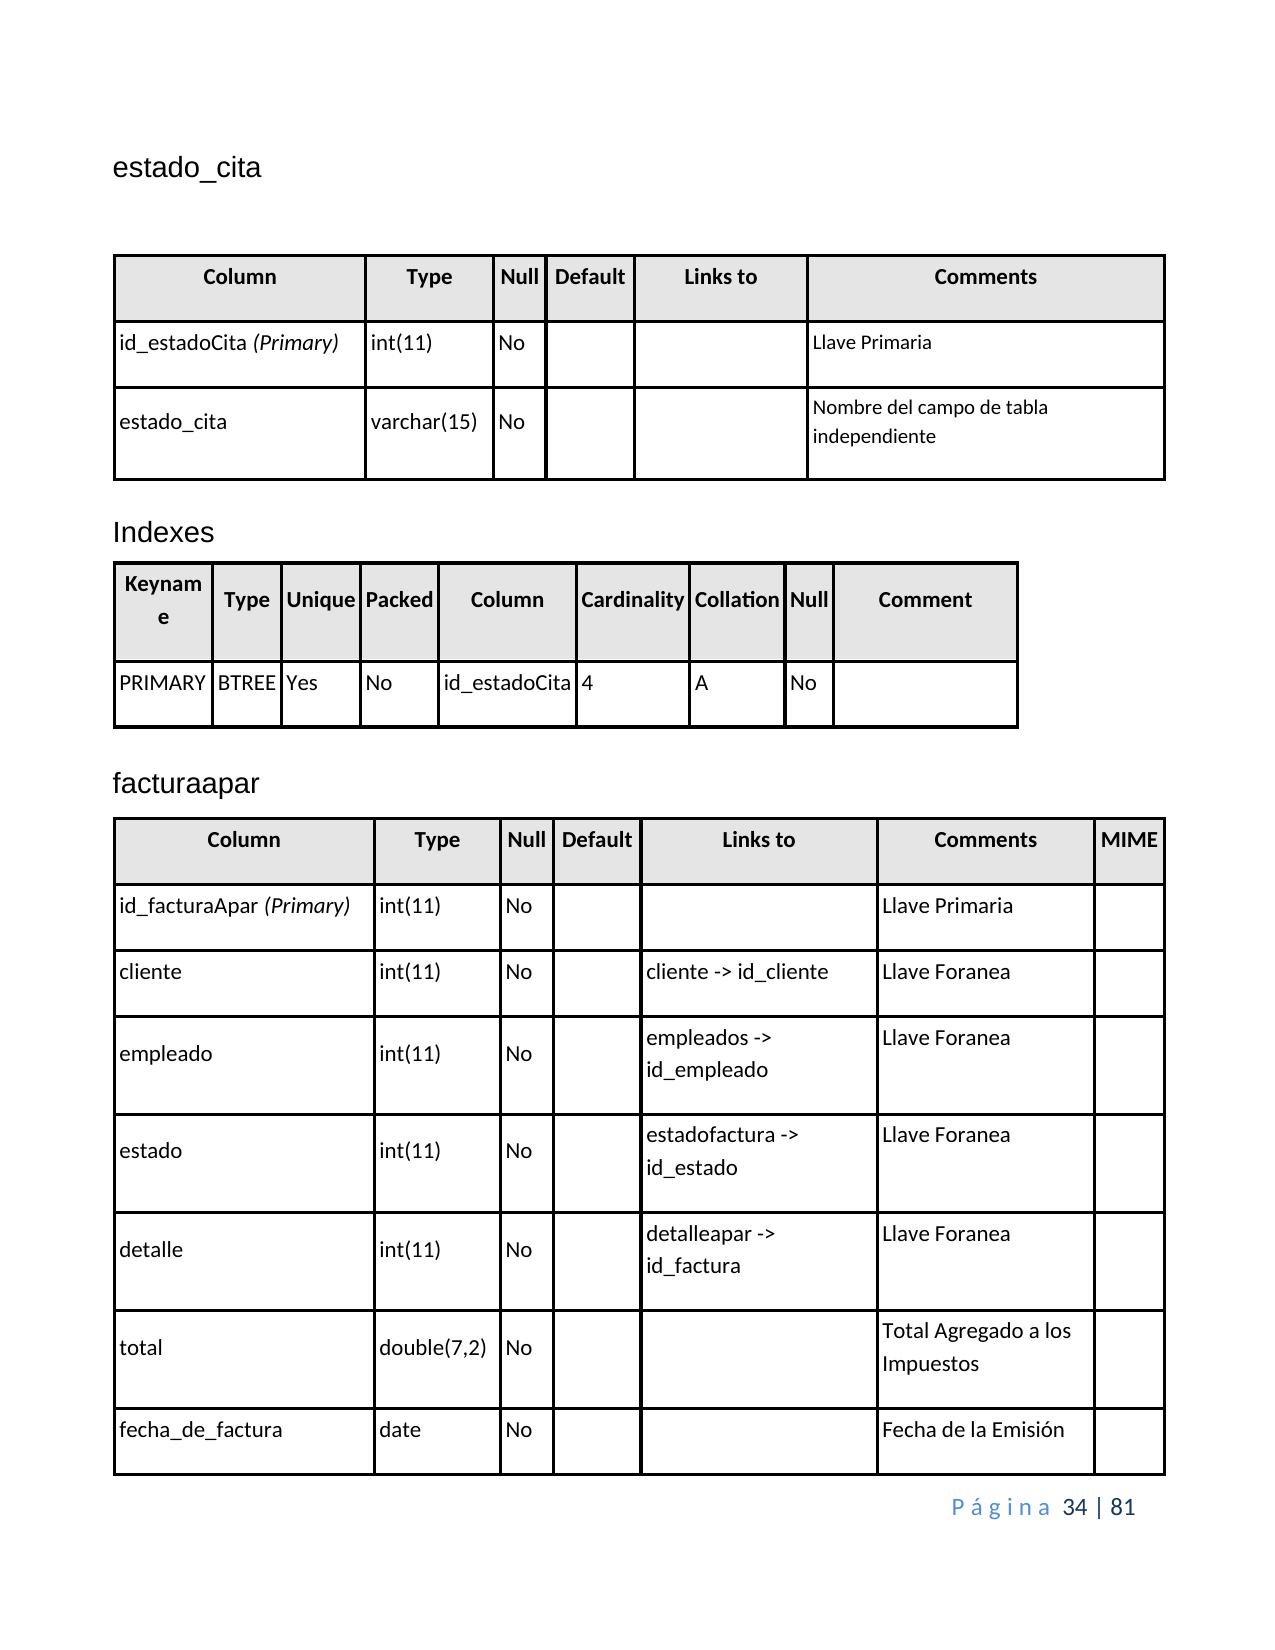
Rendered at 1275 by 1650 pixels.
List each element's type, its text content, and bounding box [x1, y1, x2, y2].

table_cell [1096, 1116, 1163, 1211]
table_cell [548, 323, 633, 386]
table_cell int(11) [376, 952, 499, 1014]
table_cell cliente -> id_cliente [643, 952, 876, 1014]
table_cell [1096, 952, 1163, 1014]
table_cell fecha_de_factura [116, 1410, 373, 1472]
table_cell No [787, 663, 832, 725]
table_cell No [502, 1410, 552, 1472]
table_cell No [502, 1214, 552, 1308]
table_cell [1096, 886, 1163, 949]
table_cell cliente [116, 952, 373, 1014]
table_cell int(11) [367, 323, 492, 386]
table_cell [636, 323, 806, 386]
table_cell estado [116, 1116, 373, 1211]
table_cell [1096, 1410, 1163, 1472]
table_header MIME [1096, 820, 1163, 883]
table_cell [1096, 1312, 1163, 1407]
table_cell id_estadoCita (Primary) [116, 323, 364, 386]
table_cell [555, 886, 639, 949]
table_cell [555, 1018, 639, 1112]
table_cell total [116, 1312, 373, 1407]
table_cell [643, 1410, 876, 1472]
table_cell [548, 389, 633, 478]
table_cell No [495, 323, 544, 386]
table_cell detalle [116, 1214, 373, 1308]
table_cell [1096, 1018, 1163, 1112]
table_cell No [502, 1116, 552, 1211]
table_cell estadofactura -> id_estado [643, 1116, 876, 1211]
table_header Null [787, 565, 832, 659]
table_cell empleado [116, 1018, 373, 1112]
subtitle estado_cita [112, 150, 1162, 183]
table_header Links to [636, 257, 806, 320]
table_cell No [502, 1018, 552, 1112]
subtitle Indexes [112, 514, 1162, 548]
table_cell [555, 952, 639, 1014]
table_header Comments [809, 257, 1163, 320]
table_cell No [502, 886, 552, 949]
table_cell [835, 663, 1016, 725]
table_cell [555, 1116, 639, 1211]
subtitle facturaapar [112, 766, 1162, 799]
table_cell [643, 886, 876, 949]
table_cell int(11) [376, 1214, 499, 1308]
table_cell No [502, 1312, 552, 1407]
table_cell estado_cita [116, 389, 364, 478]
table_header Null [502, 820, 552, 883]
table_header Column [440, 565, 575, 659]
table_header Null [495, 257, 544, 320]
table_cell Llave Foranea [879, 1214, 1093, 1308]
table_cell Llave Primaria [879, 886, 1093, 949]
table_cell Yes [283, 663, 359, 725]
table_cell Llave Primaria [809, 323, 1163, 386]
table_header Collation [691, 565, 783, 659]
table_cell Llave Foranea [879, 1018, 1093, 1112]
table_cell [636, 389, 806, 478]
table_cell int(11) [376, 1116, 499, 1211]
table_header Column [116, 820, 373, 883]
table_cell Llave Foranea [879, 1116, 1093, 1211]
table_header Packed [362, 565, 437, 659]
table_cell Fecha de la Emisión [879, 1410, 1093, 1472]
table_header Type [376, 820, 499, 883]
table_cell int(11) [376, 886, 499, 949]
table_header Unique [283, 565, 359, 659]
table_header Keyname [116, 565, 211, 659]
table_cell id_facturaApar (Primary) [116, 886, 373, 949]
table_cell 4 [578, 663, 688, 725]
table_cell No [495, 389, 544, 478]
table_header Column [116, 257, 364, 320]
table_cell varchar(15) [367, 389, 492, 478]
table_header Comments [879, 820, 1093, 883]
table_cell int(11) [376, 1018, 499, 1112]
table_cell double(7,2) [376, 1312, 499, 1407]
table_header Default [548, 257, 633, 320]
table_cell PRIMARY [116, 663, 211, 725]
table_cell BTREE [214, 663, 280, 725]
table_cell Llave Foranea [879, 952, 1093, 1014]
table_cell empleados -> id_empleado [643, 1018, 876, 1112]
table_cell [643, 1312, 876, 1407]
table_cell [555, 1312, 639, 1407]
table_header Default [555, 820, 639, 883]
table_cell detalleapar -> id_factura [643, 1214, 876, 1308]
table_header Links to [643, 820, 876, 883]
table_cell [555, 1410, 639, 1472]
table_cell date [376, 1410, 499, 1472]
table_header Type [367, 257, 492, 320]
table_cell A [691, 663, 783, 725]
table_cell id_estadoCita [440, 663, 575, 725]
table_header Cardinality [578, 565, 688, 659]
table_cell Nombre del campo de tabla independiente [809, 389, 1163, 478]
table_cell No [502, 952, 552, 1014]
table_header Type [214, 565, 280, 659]
table_cell [555, 1214, 639, 1308]
table_cell No [362, 663, 437, 725]
table_cell [1096, 1214, 1163, 1308]
table_header Comment [835, 565, 1016, 659]
table_cell Total Agregado a los Impuestos [879, 1312, 1093, 1407]
